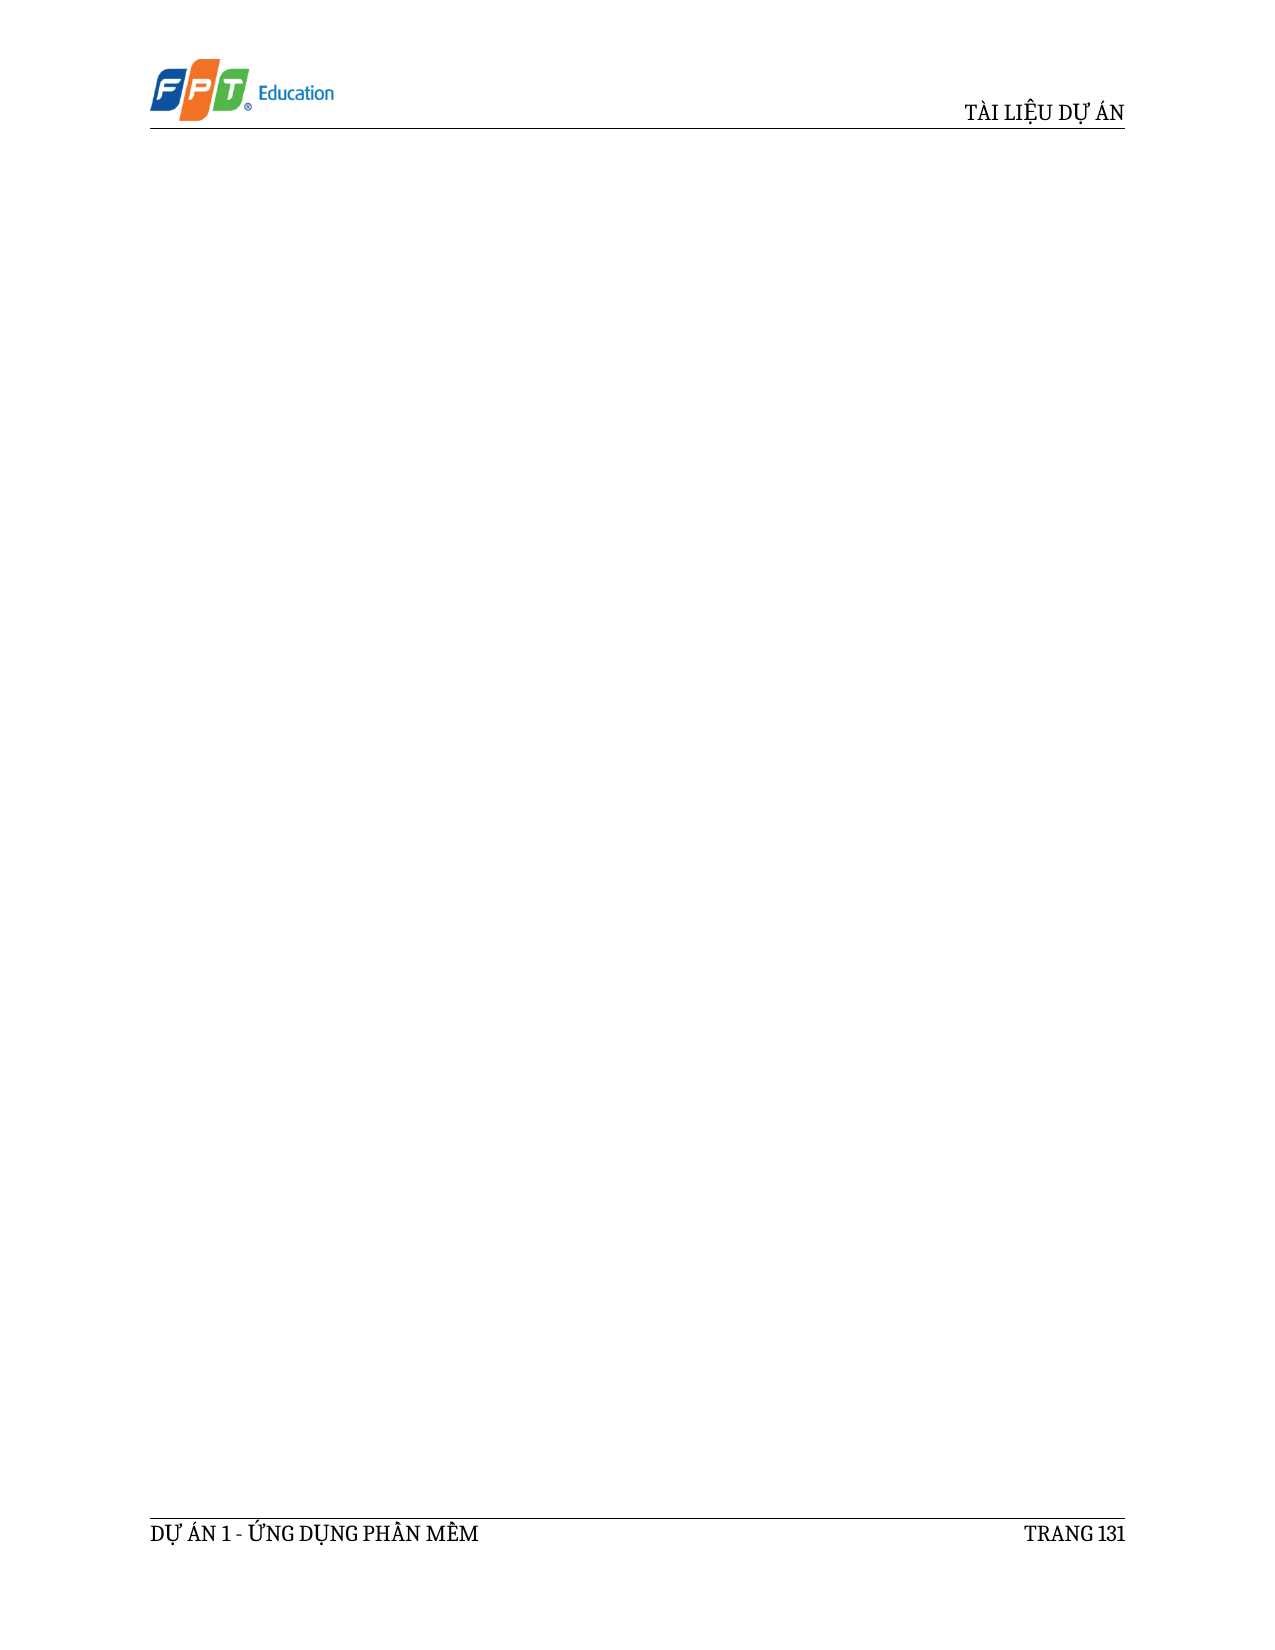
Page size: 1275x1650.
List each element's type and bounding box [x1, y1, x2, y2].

picture [150, 59, 336, 121]
